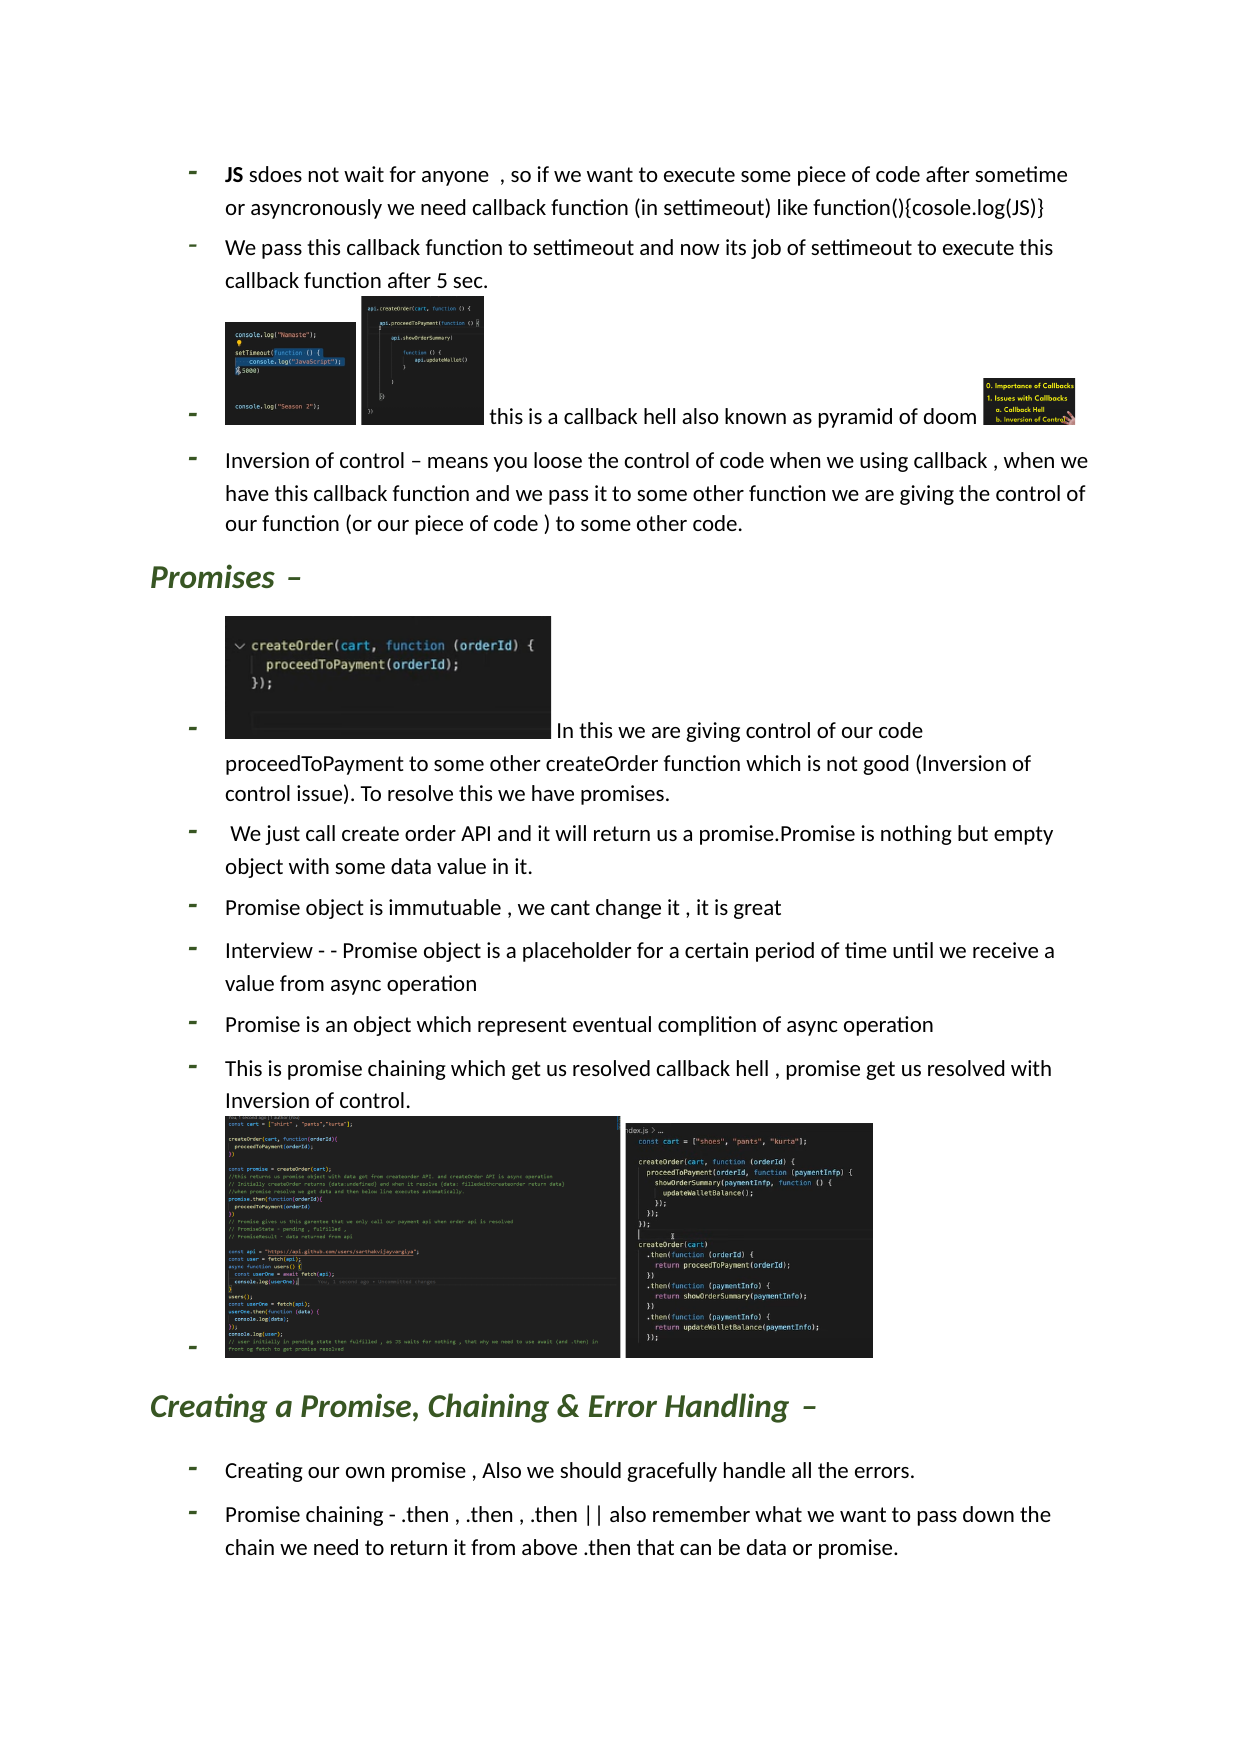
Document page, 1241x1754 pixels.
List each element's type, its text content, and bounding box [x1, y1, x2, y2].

list Inversion of control – means you loose the control of code when we using callback , when we have this callback function and we pass it to some other function we are giving the control of our function (or our piece of code ) to some other code. [187, 436, 1090, 537]
picture [625, 1123, 873, 1358]
list Creating our own promise , Also we should gracefully handle all the errors. [187, 1446, 1090, 1487]
picture [225, 616, 552, 739]
list We pass this callback function to settimeout and now its job of settimeout to execute this callback function after 5 sec. [187, 223, 1090, 294]
list Promise chaining - .then , .then , .then || also remember what we want to pass down the chain we need to return it from above .then that can be data or promise. [187, 1490, 1090, 1561]
picture [225, 322, 356, 425]
text Creating a Promise, Chaining & Error Handling – [150, 1386, 1090, 1426]
list In this we are giving control of our code proceedToPayment to some other createOrder function which is not good (Inversion of control issue). To resolve this we have promises. [187, 617, 1090, 807]
list This is promise chaining which get us resolved callback hell , promise get us resolved with Inversion of control. [187, 1043, 1090, 1114]
list JS sdoes not wait for anyone , so if we want to execute some piece of code after sometime or asyncronously we need callback function (in settimeout) like function(){cosole.log(JS)} [187, 150, 1090, 221]
list Interview - - Promise object is a placeholder for a certain period of time until we receive a value from async operation [187, 926, 1090, 997]
text Promises – [150, 556, 1090, 597]
picture [361, 296, 484, 425]
picture [983, 378, 1076, 425]
picture [225, 1116, 621, 1358]
list We just call create order API and it will return us a promise.Promise is nothing but empty object with some data value in it. [187, 809, 1090, 880]
list Promise is an object which represent eventual complition of async operation [187, 999, 1090, 1040]
list Promise object is immutuable , we cant change it , it is great [187, 882, 1090, 923]
